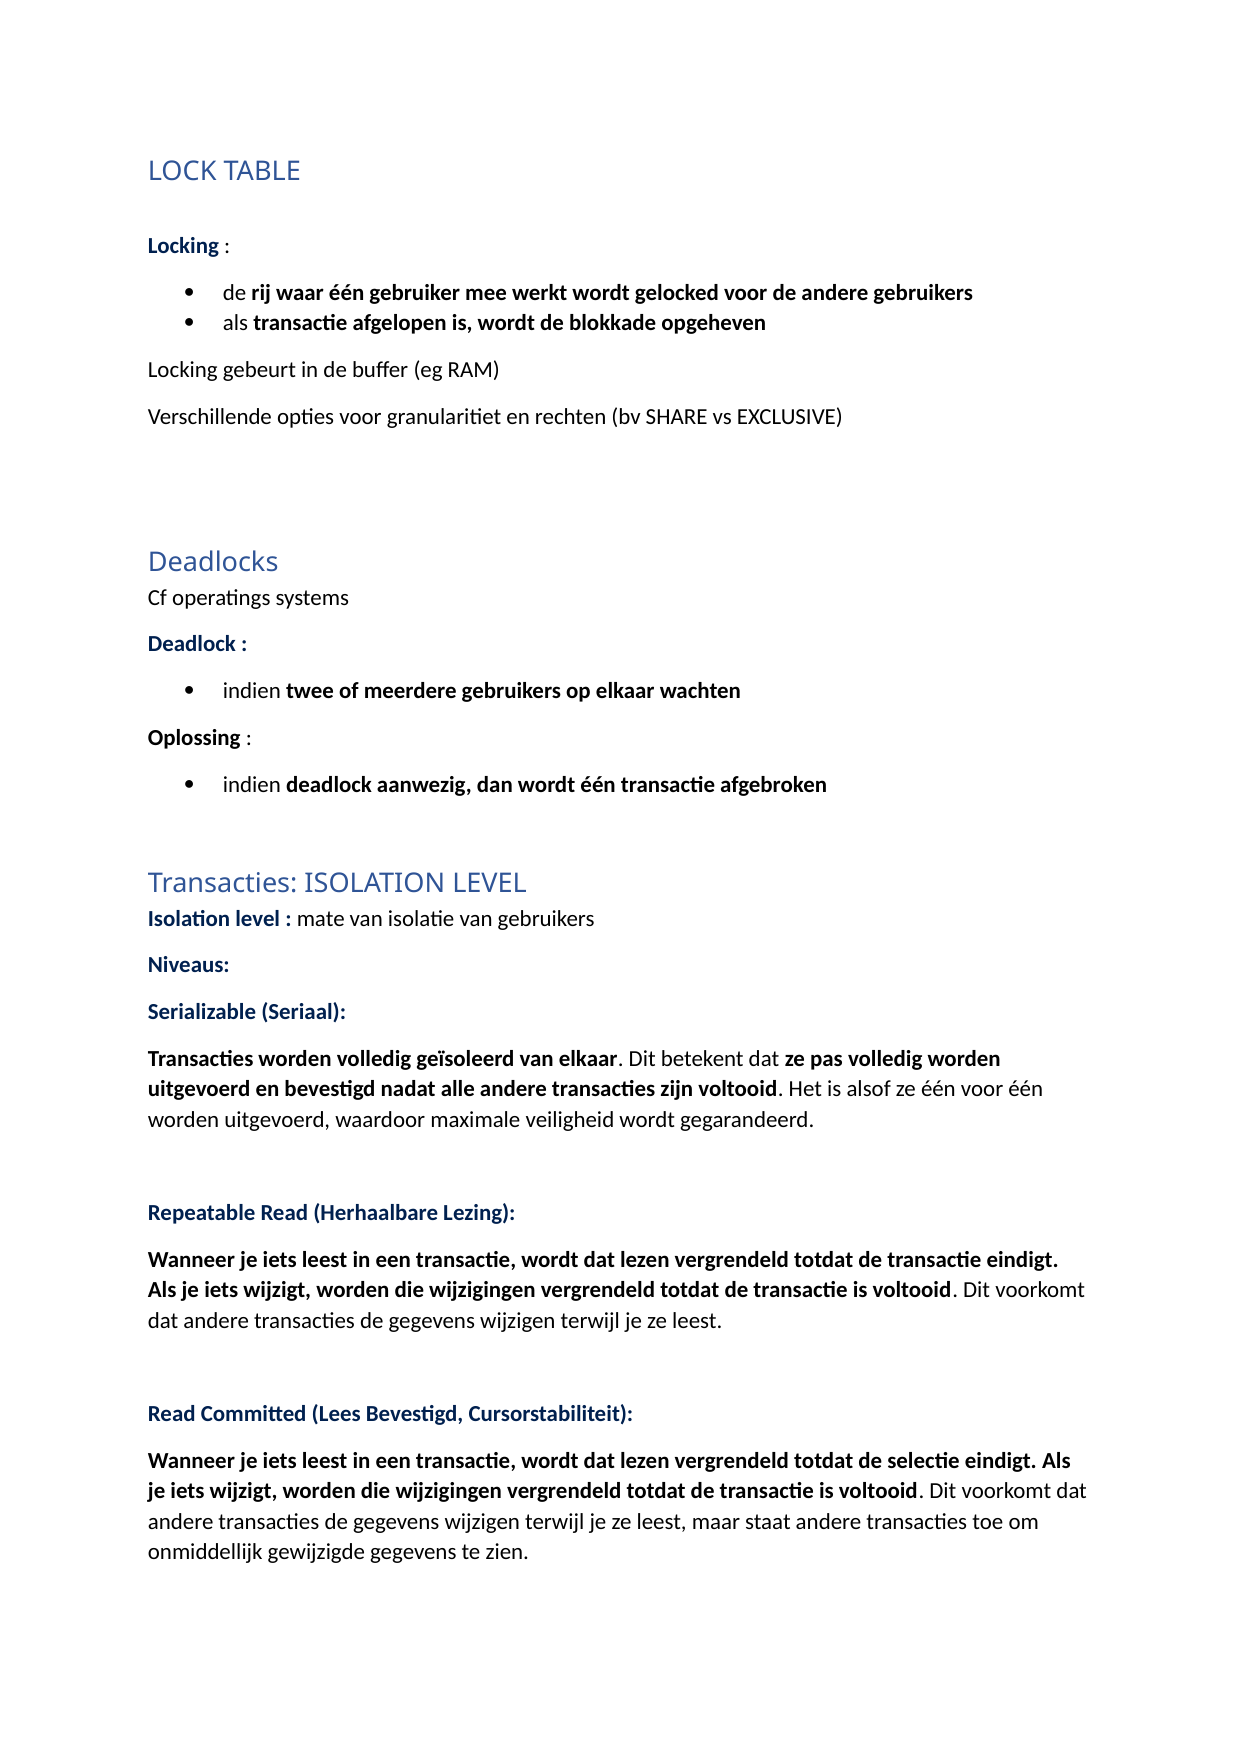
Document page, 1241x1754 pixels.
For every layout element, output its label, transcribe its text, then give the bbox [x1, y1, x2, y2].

text Read Committed (Lees Bevestigd, Cursorstabiliteit): [148, 1399, 1093, 1427]
text Wanneer je iets leest in een transactie, wordt dat lezen vergrendeld totdat de selectie eindigt. Als je iets wijzigt, worden die wijzigingen vergrendeld totdat de transactie is voltooid. Dit voorkomt dat andere transacties de gegevens wijzigen terwijl je ze leest, maar staat andere transacties toe om onmiddellijk gewijzigde gegevens te zien. [148, 1446, 1093, 1565]
text Repeatable Read (Herhaalbare Lezing): [148, 1198, 1093, 1226]
subtitle Transacties: ISOLATION LEVEL [148, 864, 1093, 901]
text Serializable (Seriaal): [148, 997, 1093, 1025]
list indien deadlock aanwezig, dan wordt één transactie afgebroken [185, 770, 1093, 798]
text Verschillende opties voor granularitiet en rechten (bv SHARE vs EXCLUSIVE) [148, 402, 1093, 430]
text Transacties worden volledig geïsoleerd van elkaar. Dit betekent dat ze pas volledig worden uitgevoerd en bevestigd nadat alle andere transacties zijn voltooid. Het is alsof ze één voor één worden uitgevoerd, waardoor maximale veiligheid wordt gegarandeerd. [148, 1044, 1093, 1133]
text Isolation level : mate van isolatie van gebruikers [148, 904, 1093, 932]
text Niveaus: [148, 951, 1093, 978]
text Locking : [148, 231, 1093, 259]
list als transactie afgelopen is, wordt de blokkade opgeheven [185, 308, 1093, 336]
list de rij waar één gebruiker mee werkt wordt gelocked voor de andere gebruikers [185, 278, 1093, 306]
subtitle LOCK TABLE [148, 152, 1093, 228]
text Locking gebeurt in de buffer (eg RAM) [148, 355, 1093, 383]
text Oplossing : [148, 723, 1093, 751]
subtitle Deadlocks [148, 543, 1093, 580]
list indien twee of meerdere gebruikers op elkaar wachten [185, 676, 1093, 704]
text Cf operatings systems [148, 583, 1093, 611]
text Deadlock : [148, 629, 1093, 657]
text Wanneer je iets leest in een transactie, wordt dat lezen vergrendeld totdat de transactie eindigt. Als je iets wijzigt, worden die wijzigingen vergrendeld totdat de transactie is voltooid. Dit voorkomt dat andere transacties de gegevens wijzigen terwijl je ze leest. [148, 1245, 1093, 1334]
